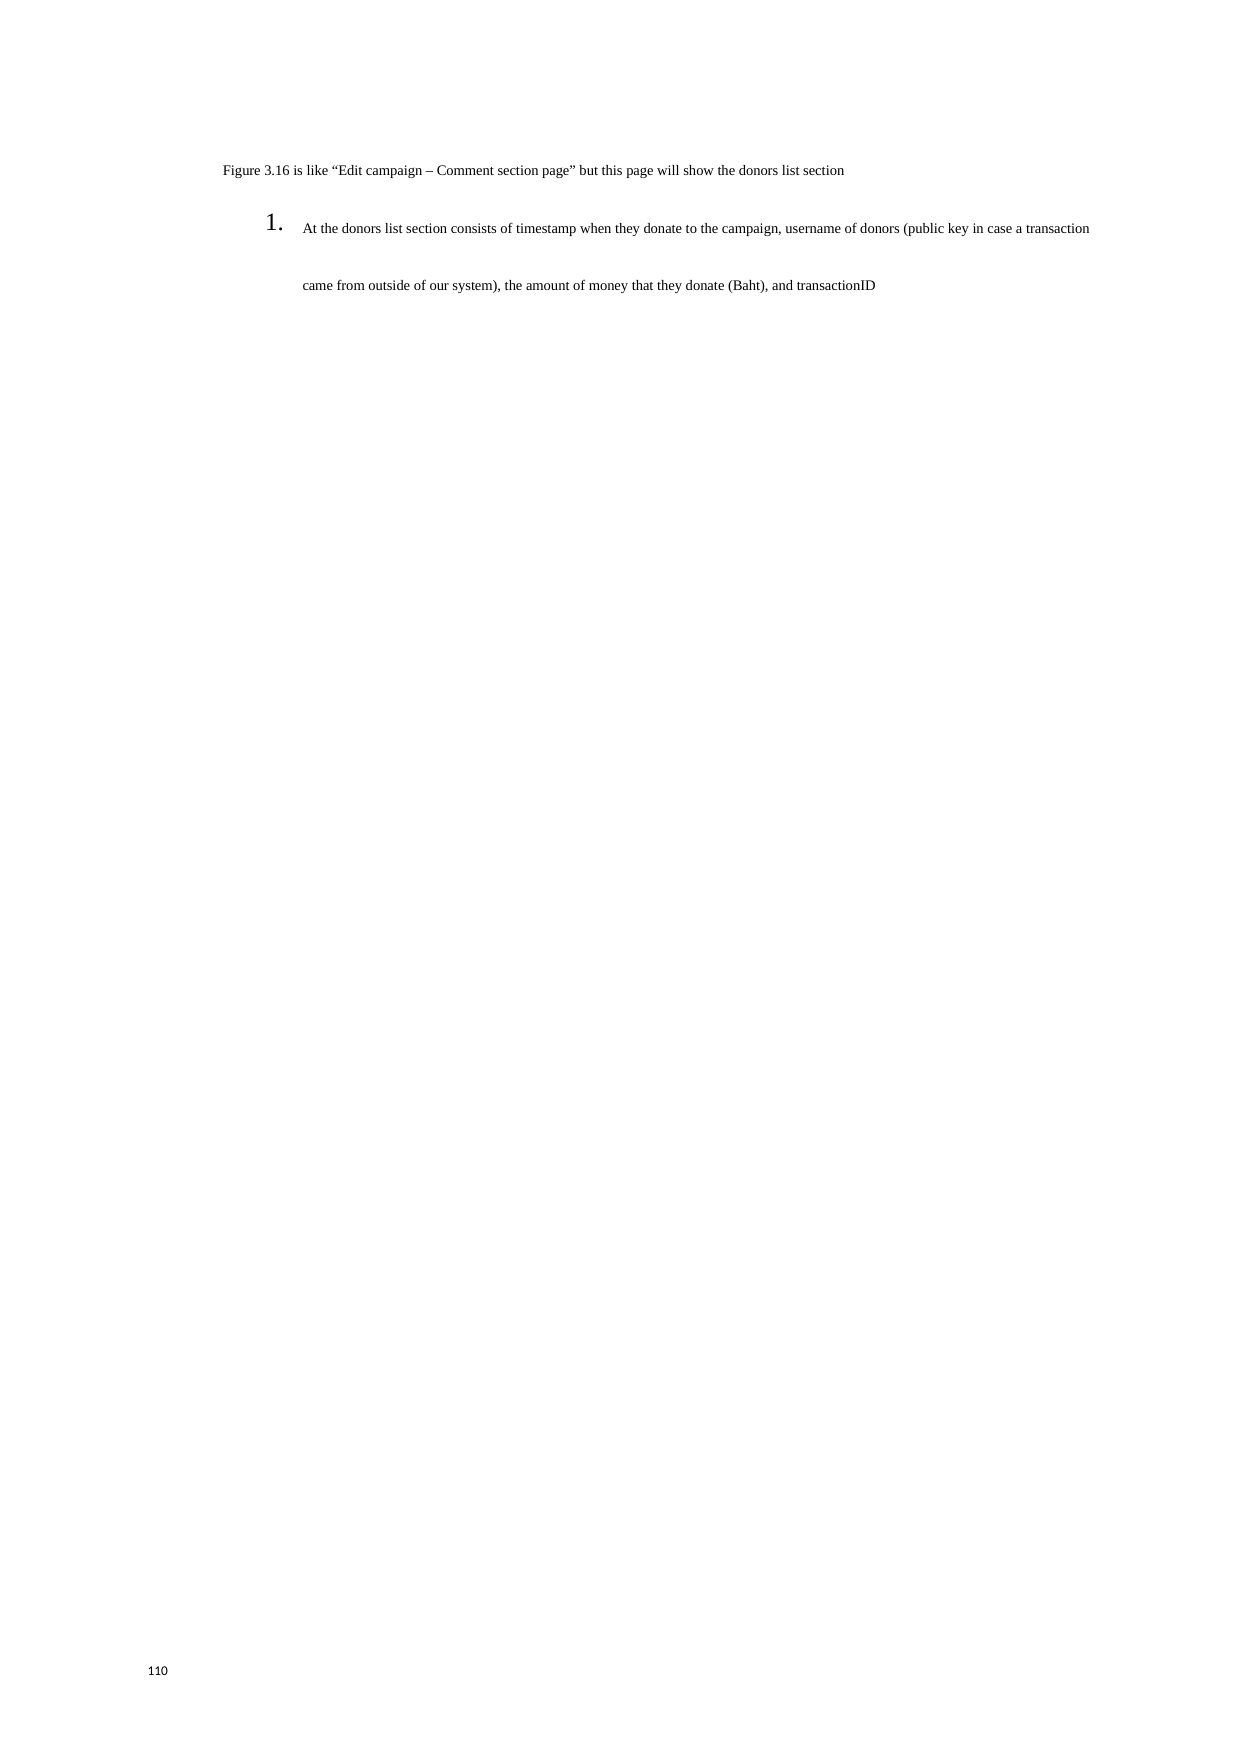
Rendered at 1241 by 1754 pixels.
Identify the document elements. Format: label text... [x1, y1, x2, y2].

text Figure 3.16 is like “Edit campaign – Comment section page” but this page will show the donors list section [148, 150, 1090, 179]
list At the donors list section consists of timestamp when they donate to the campaign, username of donors (public key in case a transaction came from outside of our system), the amount of money that they donate (Baht), and transactionID [265, 207, 1090, 294]
